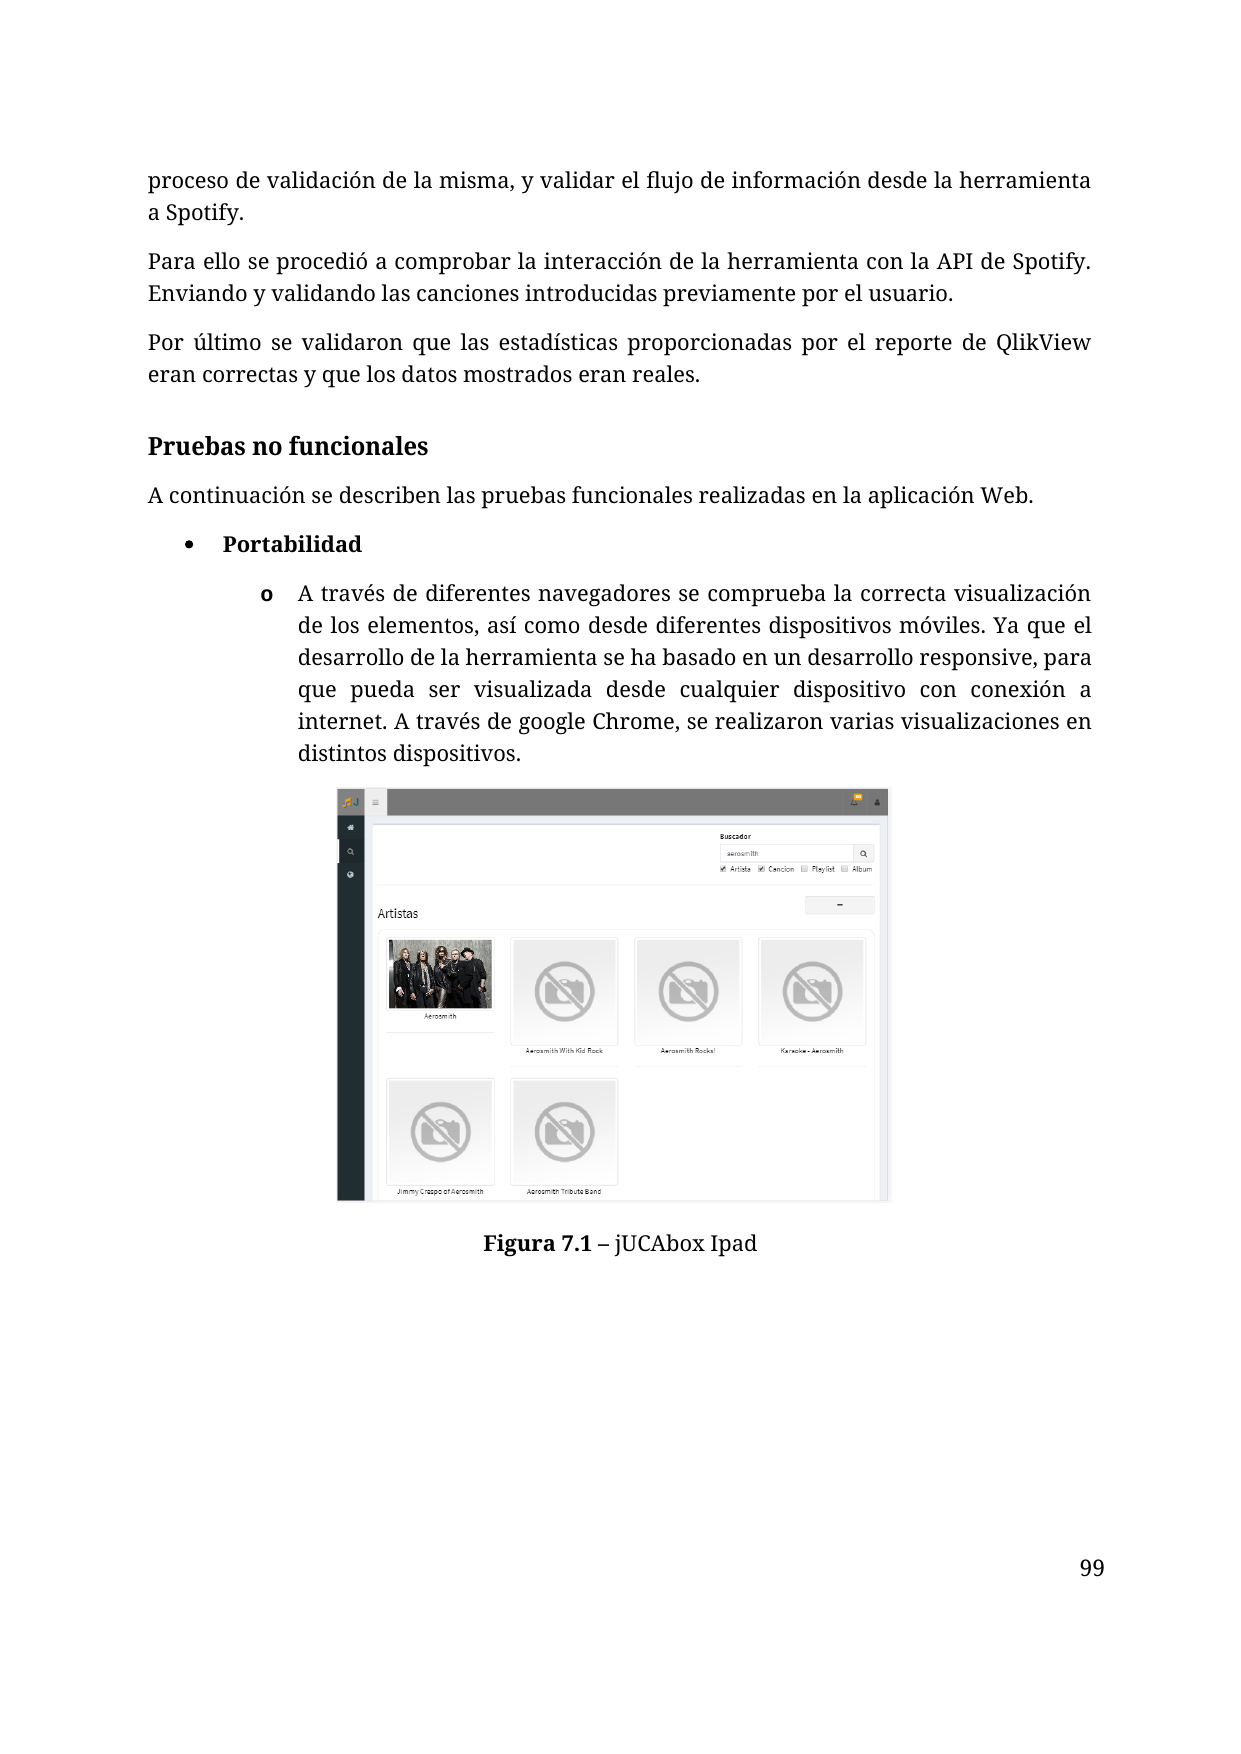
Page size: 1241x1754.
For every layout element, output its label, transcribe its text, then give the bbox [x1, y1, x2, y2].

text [148, 164, 1093, 226]
text Para ello se procedió a comprobar la interacción de la herramienta con la API de Spotify. Enviando y validando las canciones introducidas previamente por el usuario. [148, 246, 1093, 307]
list Portabilidad [185, 529, 1093, 558]
picture [336, 787, 893, 1203]
subtitle Pruebas no funcionales [148, 429, 1105, 463]
text A continuación se describen las pruebas funcionales realizadas en la aplicación Web. [148, 480, 1093, 509]
text Por último se validaron que las estadísticas proporcionadas por el reporte de QlikView eran correctas y que los datos mostrados eran reales. [148, 327, 1093, 388]
text Figura 7.1 – jUCAbox Ipad [148, 1228, 1093, 1258]
list A través de diferentes navegadores se comprueba la correcta visualización de los elementos, así como desde diferentes dispositivos móviles. Ya que el desarrollo de la herramienta se ha basado en un desarrollo responsive, para que pueda ser visualizada desde cualquier dispositivo con conexión a internet. A través de google Chrome, se realizaron varias visualizaciones en distintos dispositivos. [260, 578, 1093, 768]
